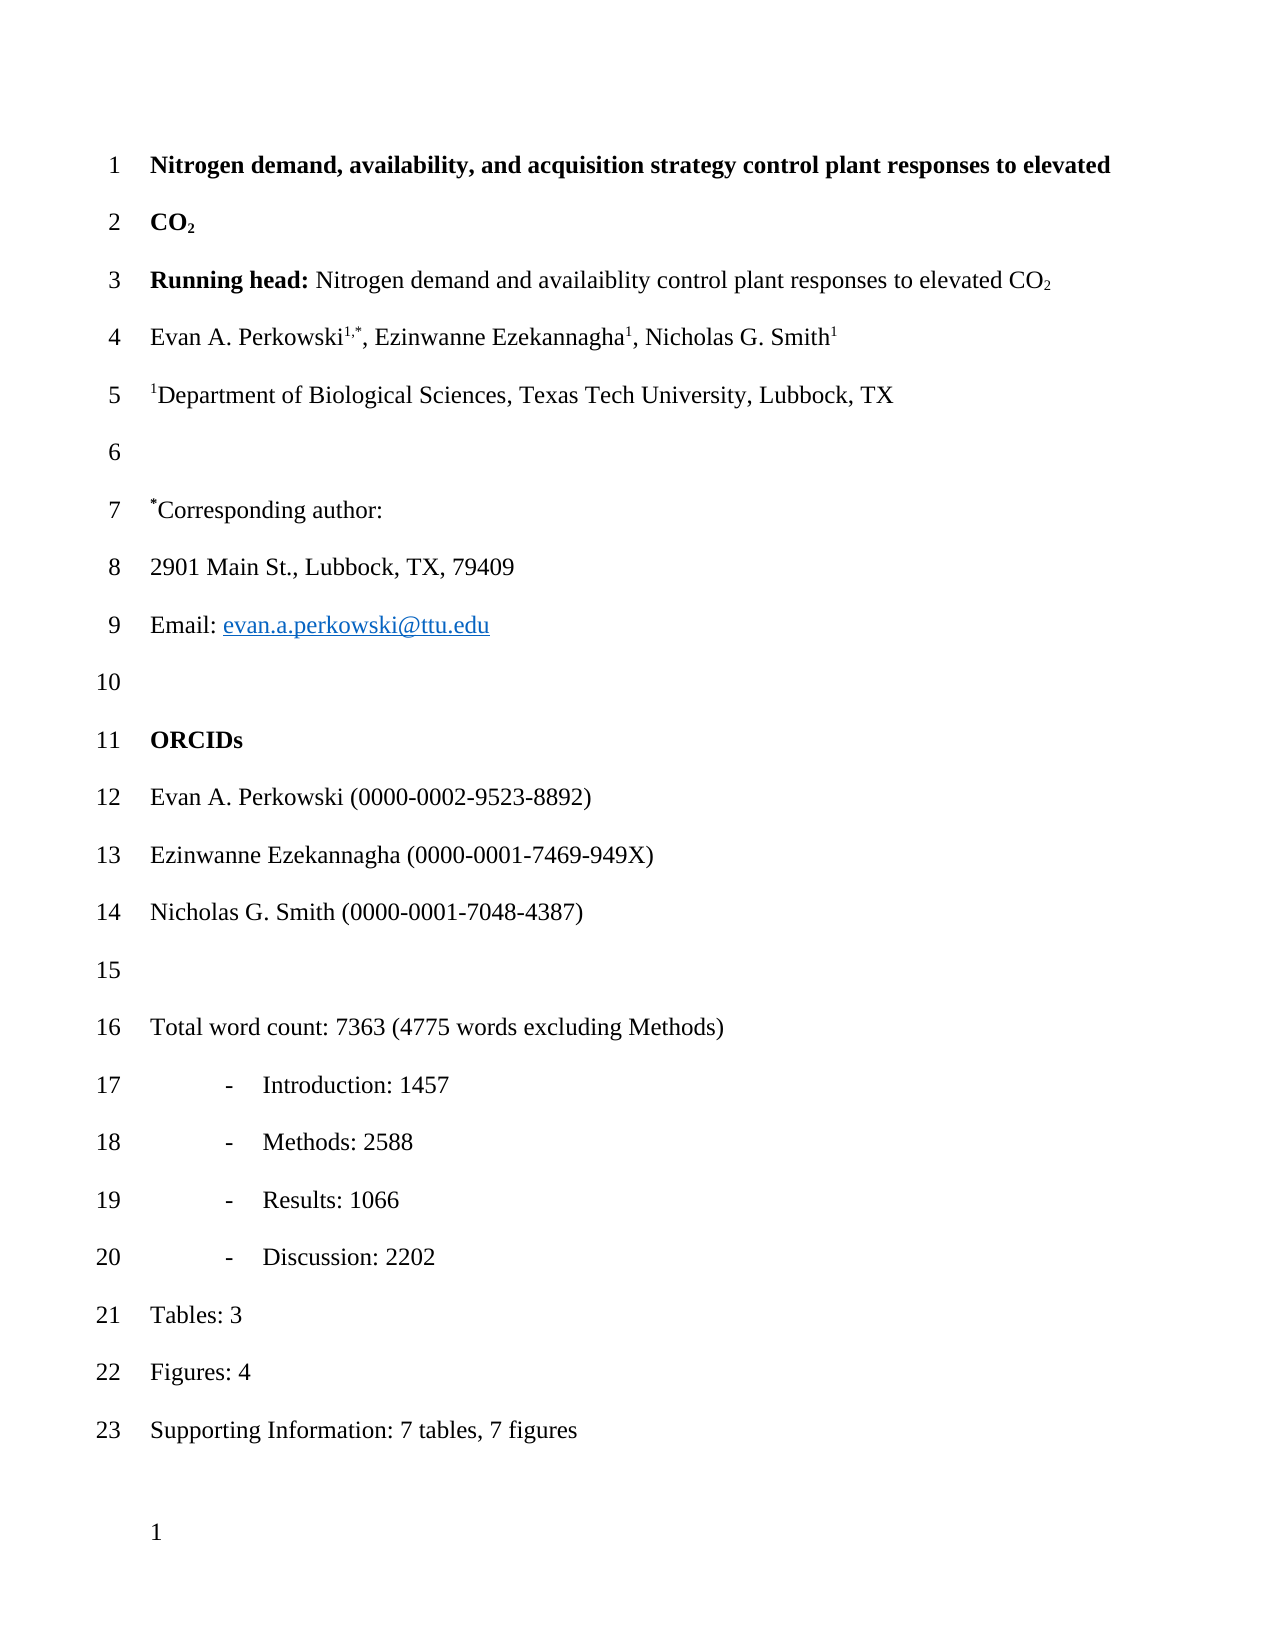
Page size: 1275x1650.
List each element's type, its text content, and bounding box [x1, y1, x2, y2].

text Supporting Information: 7 tables, 7 figures [150, 1415, 1125, 1444]
list Results: 1066 [225, 1185, 1125, 1214]
list Methods: 2588 [225, 1127, 1125, 1156]
text Ezinwanne Ezekannagha (0000-0001-7469-949X) [150, 840, 1125, 869]
text *Corresponding author: [150, 495, 1125, 524]
text 1Department of Biological Sciences, Texas Tech University, Lubbock, TX [150, 380, 1125, 409]
text 2901 Main St., Lubbock, TX, 79409 [150, 552, 1125, 581]
text Running head: Nitrogen demand and availaiblity control plant responses to elevated CO2 [150, 265, 1125, 294]
text Total word count: 7363 (4775 words excluding Methods) [150, 1012, 1125, 1041]
text Nitrogen demand, availability, and acquisition strategy control plant responses to elevated CO2 [150, 150, 1125, 236]
text Figures: 4 [150, 1357, 1125, 1386]
text Evan A. Perkowski1,*, Ezinwanne Ezekannagha1, Nicholas G. Smith1 [150, 322, 1125, 351]
text ORCIDs [150, 725, 1125, 754]
text Tables: 3 [150, 1300, 1125, 1329]
text Nicholas G. Smith (0000-0001-7048-4387) [150, 897, 1125, 926]
list Introduction: 1457 [225, 1070, 1125, 1099]
list Discussion: 2202 [225, 1242, 1125, 1271]
text Email: evan.a.perkowski@ttu.edu [150, 610, 1125, 639]
text Evan A. Perkowski (0000-0002-9523-8892) [150, 782, 1125, 811]
